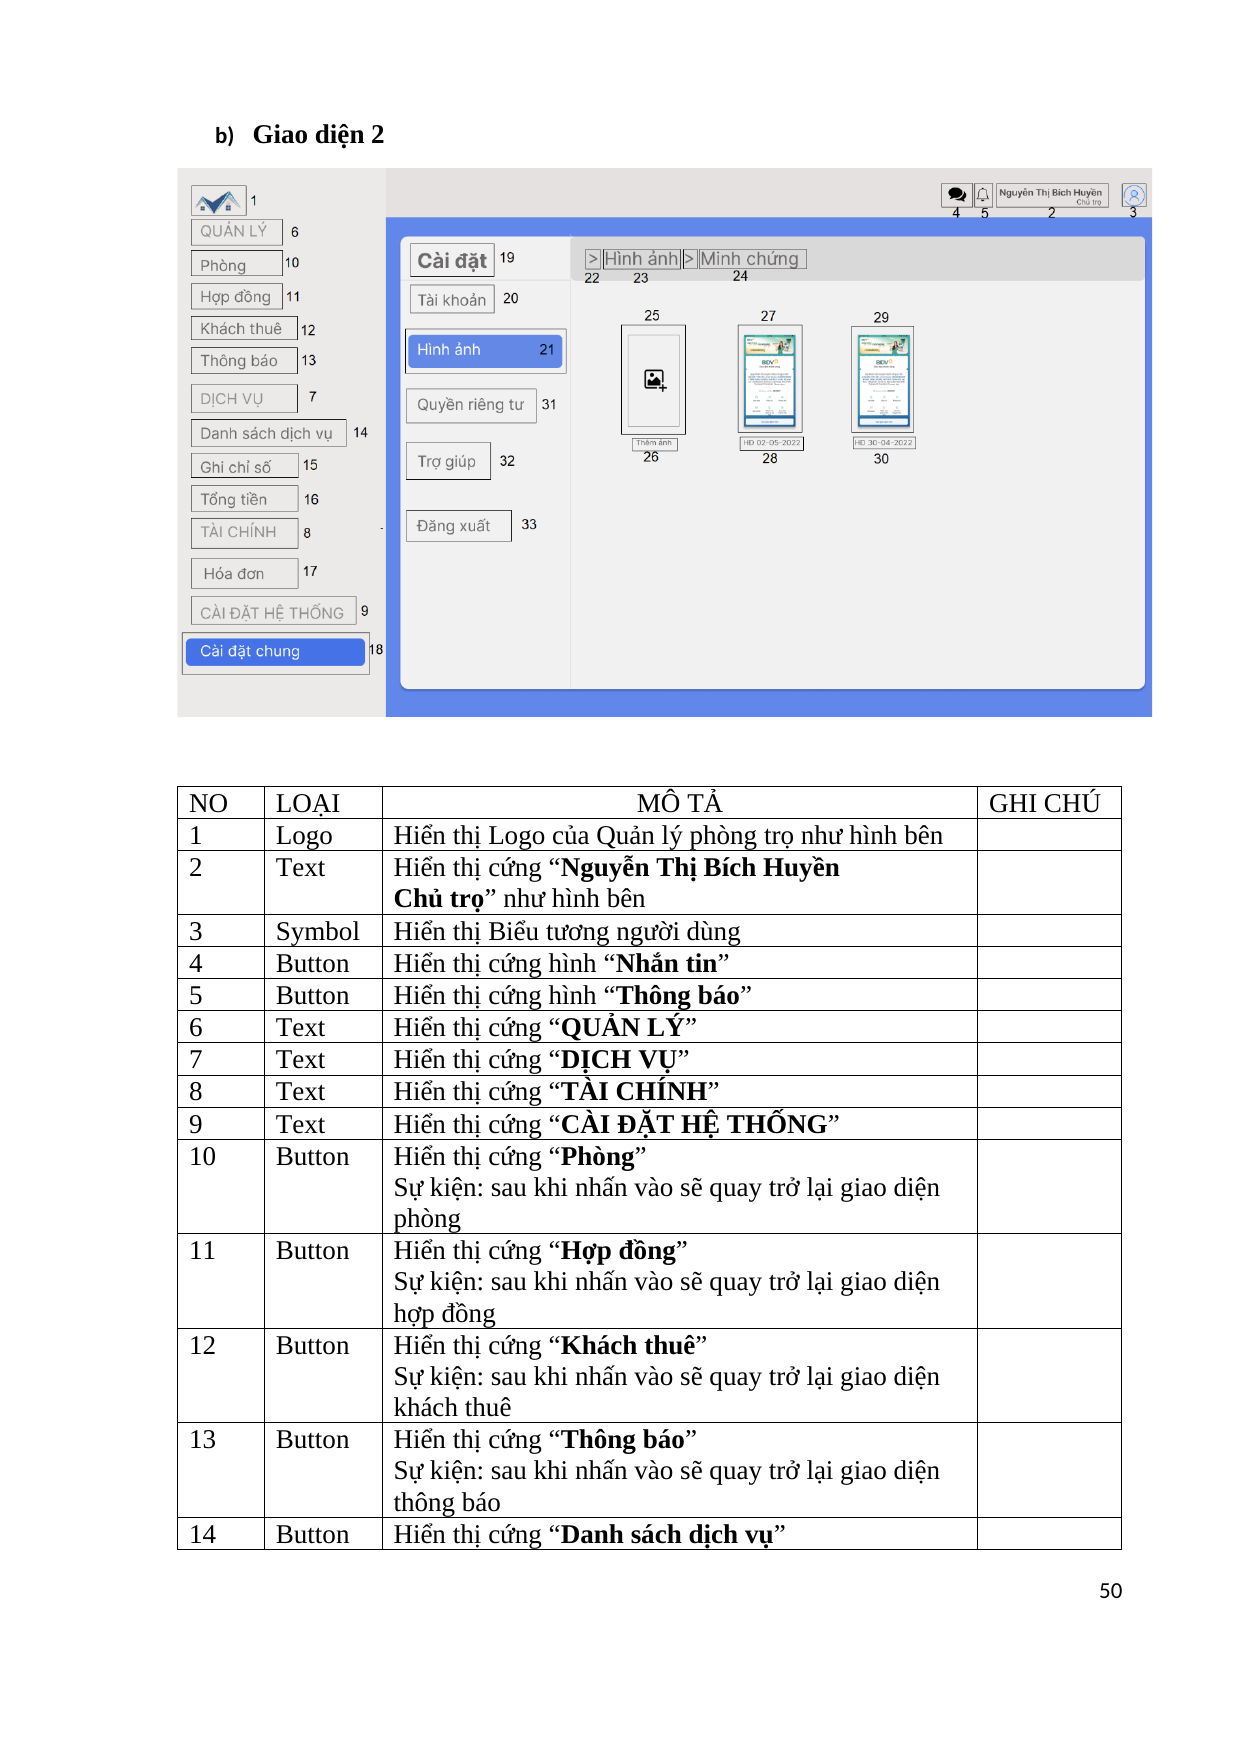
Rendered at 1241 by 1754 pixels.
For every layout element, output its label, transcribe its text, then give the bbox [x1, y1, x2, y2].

table_cell Hiển thị cứng hình “Nhắn tin” [383, 947, 977, 978]
table_header NO [178, 787, 264, 818]
table_cell 9 [178, 1108, 264, 1139]
table_cell [978, 947, 1121, 978]
table_cell Hiển thị cứng “Hợp đồng” Sự kiện: sau khi nhấn vào sẽ quay trở lại giao diện hợp đồng [383, 1234, 977, 1328]
table_cell Logo [265, 819, 382, 850]
table_cell Hiển thị cứng “Thông báo” Sự kiện: sau khi nhấn vào sẽ quay trở lại giao diện thông báo [383, 1423, 977, 1517]
table_cell Text [265, 1043, 382, 1074]
table_cell [978, 1043, 1121, 1074]
table_cell 1 [178, 819, 264, 850]
table_cell Button [265, 1140, 382, 1233]
table_cell Hiển thị Logo của Quản lý phòng trọ như hình bên [383, 819, 977, 850]
table_cell Hiển thị cứng hình “Thông báo” [383, 979, 977, 1010]
table_cell [978, 1329, 1121, 1422]
table_cell [978, 1234, 1121, 1328]
list Giao diện 2 [215, 118, 1122, 149]
table_cell 13 [178, 1423, 264, 1517]
table_cell 12 [178, 1329, 264, 1422]
table_cell Text [265, 1108, 382, 1139]
table_cell Button [265, 947, 382, 978]
table_cell [978, 1423, 1121, 1517]
table_cell [978, 1011, 1121, 1042]
table_cell Button [265, 979, 382, 1010]
table_cell Hiển thị cứng “TÀI CHÍNH” [383, 1076, 977, 1107]
table_cell Hiển thị cứng “Phòng” Sự kiện: sau khi nhấn vào sẽ quay trở lại giao diện phòng [383, 1140, 977, 1233]
table_cell Text [265, 851, 382, 913]
table_cell Button [265, 1234, 382, 1328]
table_cell Button [265, 1423, 382, 1517]
table_cell [978, 979, 1121, 1010]
table_cell 3 [178, 915, 264, 946]
table_cell Text [265, 1011, 382, 1042]
table_cell Hiển thị Biểu tương người dùng [383, 915, 977, 946]
table_cell Text [265, 1076, 382, 1107]
table_cell 11 [178, 1234, 264, 1328]
table_cell 10 [178, 1140, 264, 1233]
table_cell Button [265, 1329, 382, 1422]
table_cell Symbol [265, 915, 382, 946]
table_cell Hiển thị cứng “QUẢN LÝ” [383, 1011, 977, 1042]
table_cell 6 [178, 1011, 264, 1042]
table_cell Hiển thị cứng “Nguyễn Thị Bích Huyền Chủ trọ” như hình bên [383, 851, 977, 913]
table_cell 8 [178, 1076, 264, 1107]
picture [177, 168, 1153, 717]
table_cell [978, 1108, 1121, 1139]
table_cell [978, 851, 1121, 913]
table_cell 2 [178, 851, 264, 913]
table_cell [978, 1140, 1121, 1233]
table_cell 14 [178, 1518, 264, 1549]
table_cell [383, 1518, 977, 1549]
table_header MÔ TẢ [383, 787, 977, 818]
table_cell [978, 819, 1121, 850]
table_cell Button [265, 1518, 382, 1549]
table_cell 5 [178, 979, 264, 1010]
table_cell Hiển thị cứng “DỊCH VỤ” [383, 1043, 977, 1074]
table_cell Hiển thị cứng “CÀI ĐẶT HỆ THỐNG” [383, 1108, 977, 1139]
table_header LOẠI [265, 787, 382, 818]
table_header GHI CHÚ [978, 787, 1121, 818]
table_cell [978, 915, 1121, 946]
table_cell [978, 1076, 1121, 1107]
table_cell [978, 1518, 1121, 1549]
table_cell 7 [178, 1043, 264, 1074]
table_cell 4 [178, 947, 264, 978]
table_cell Hiển thị cứng “Khách thuê” Sự kiện: sau khi nhấn vào sẽ quay trở lại giao diện khách thuê [383, 1329, 977, 1422]
